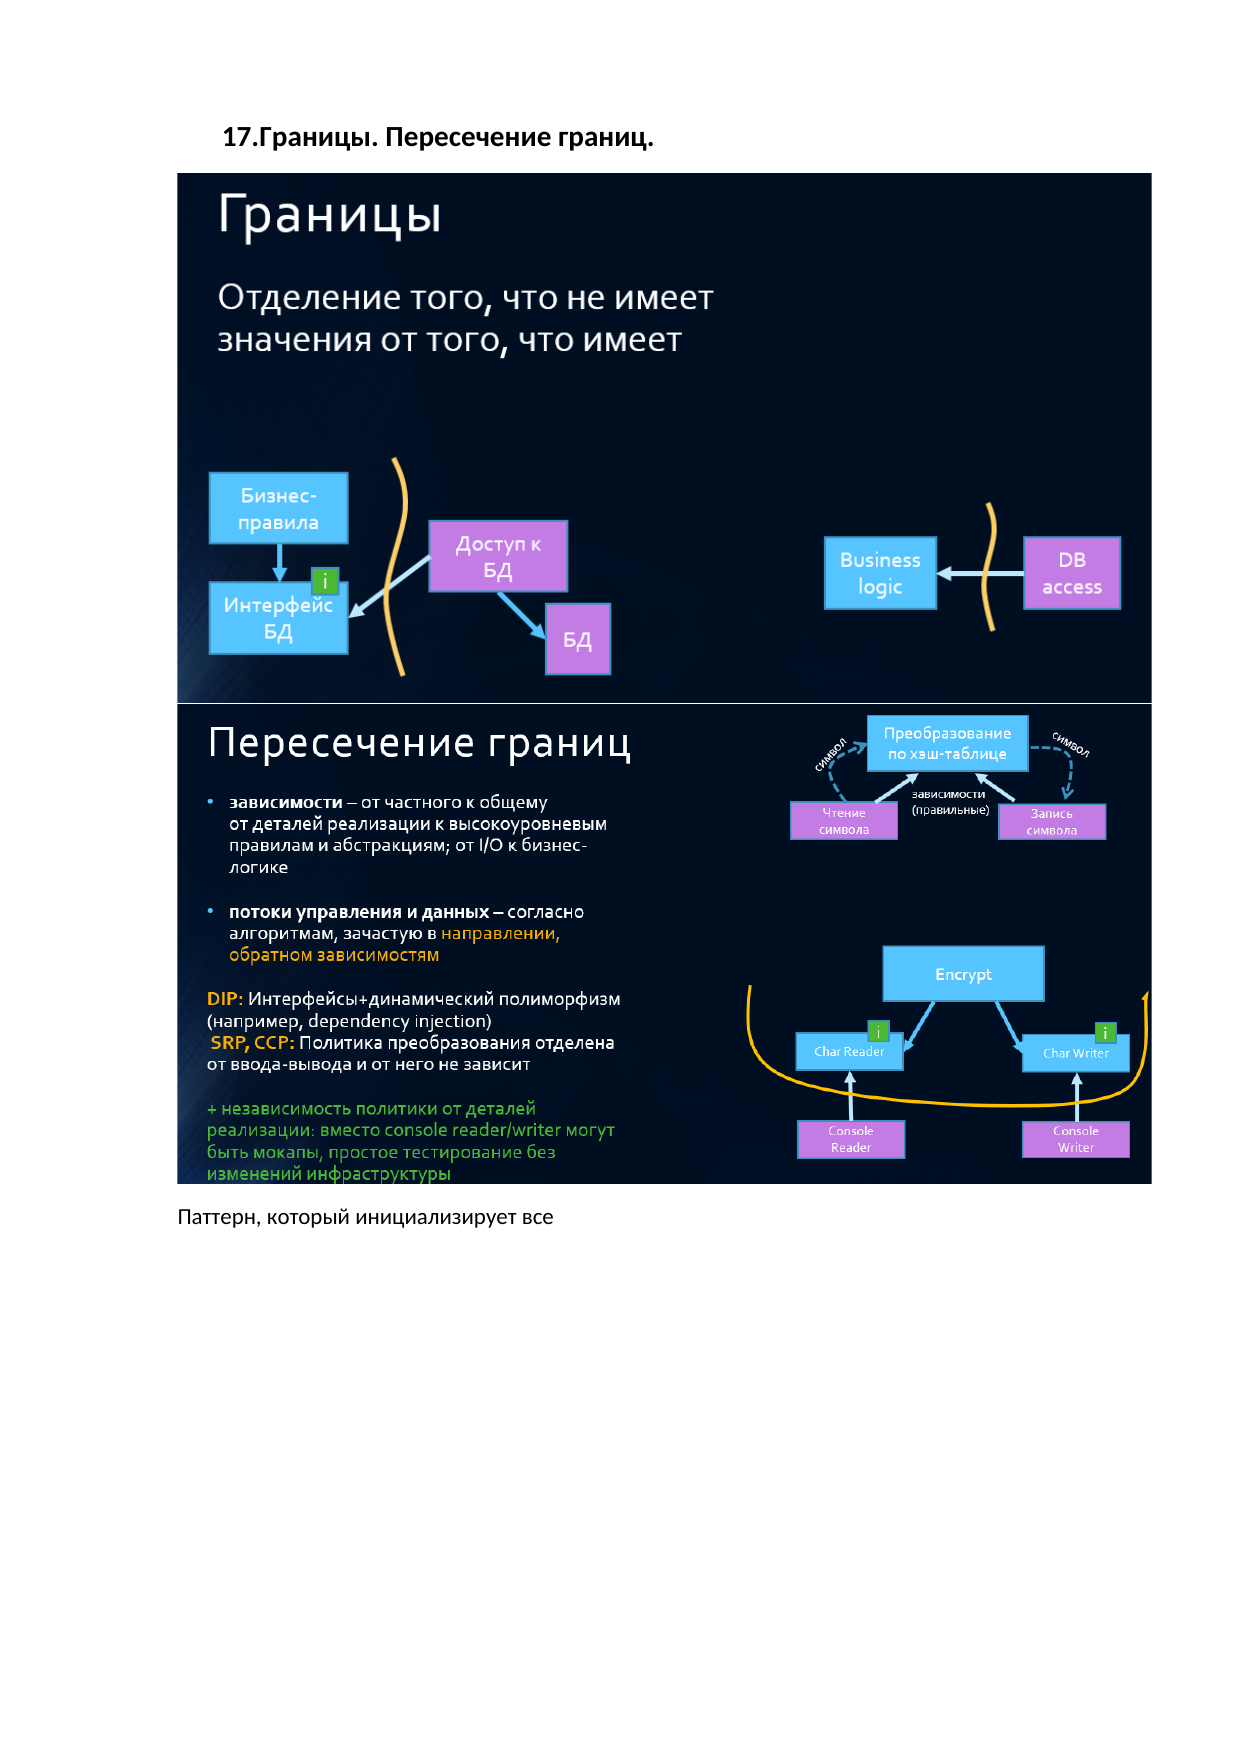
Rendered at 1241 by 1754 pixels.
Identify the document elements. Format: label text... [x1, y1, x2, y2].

text Паттерн, который инициализирует все [177, 1202, 1152, 1230]
list Границы. Пересечение границ. [222, 118, 1152, 154]
picture [177, 704, 1152, 1184]
picture [177, 173, 1152, 703]
